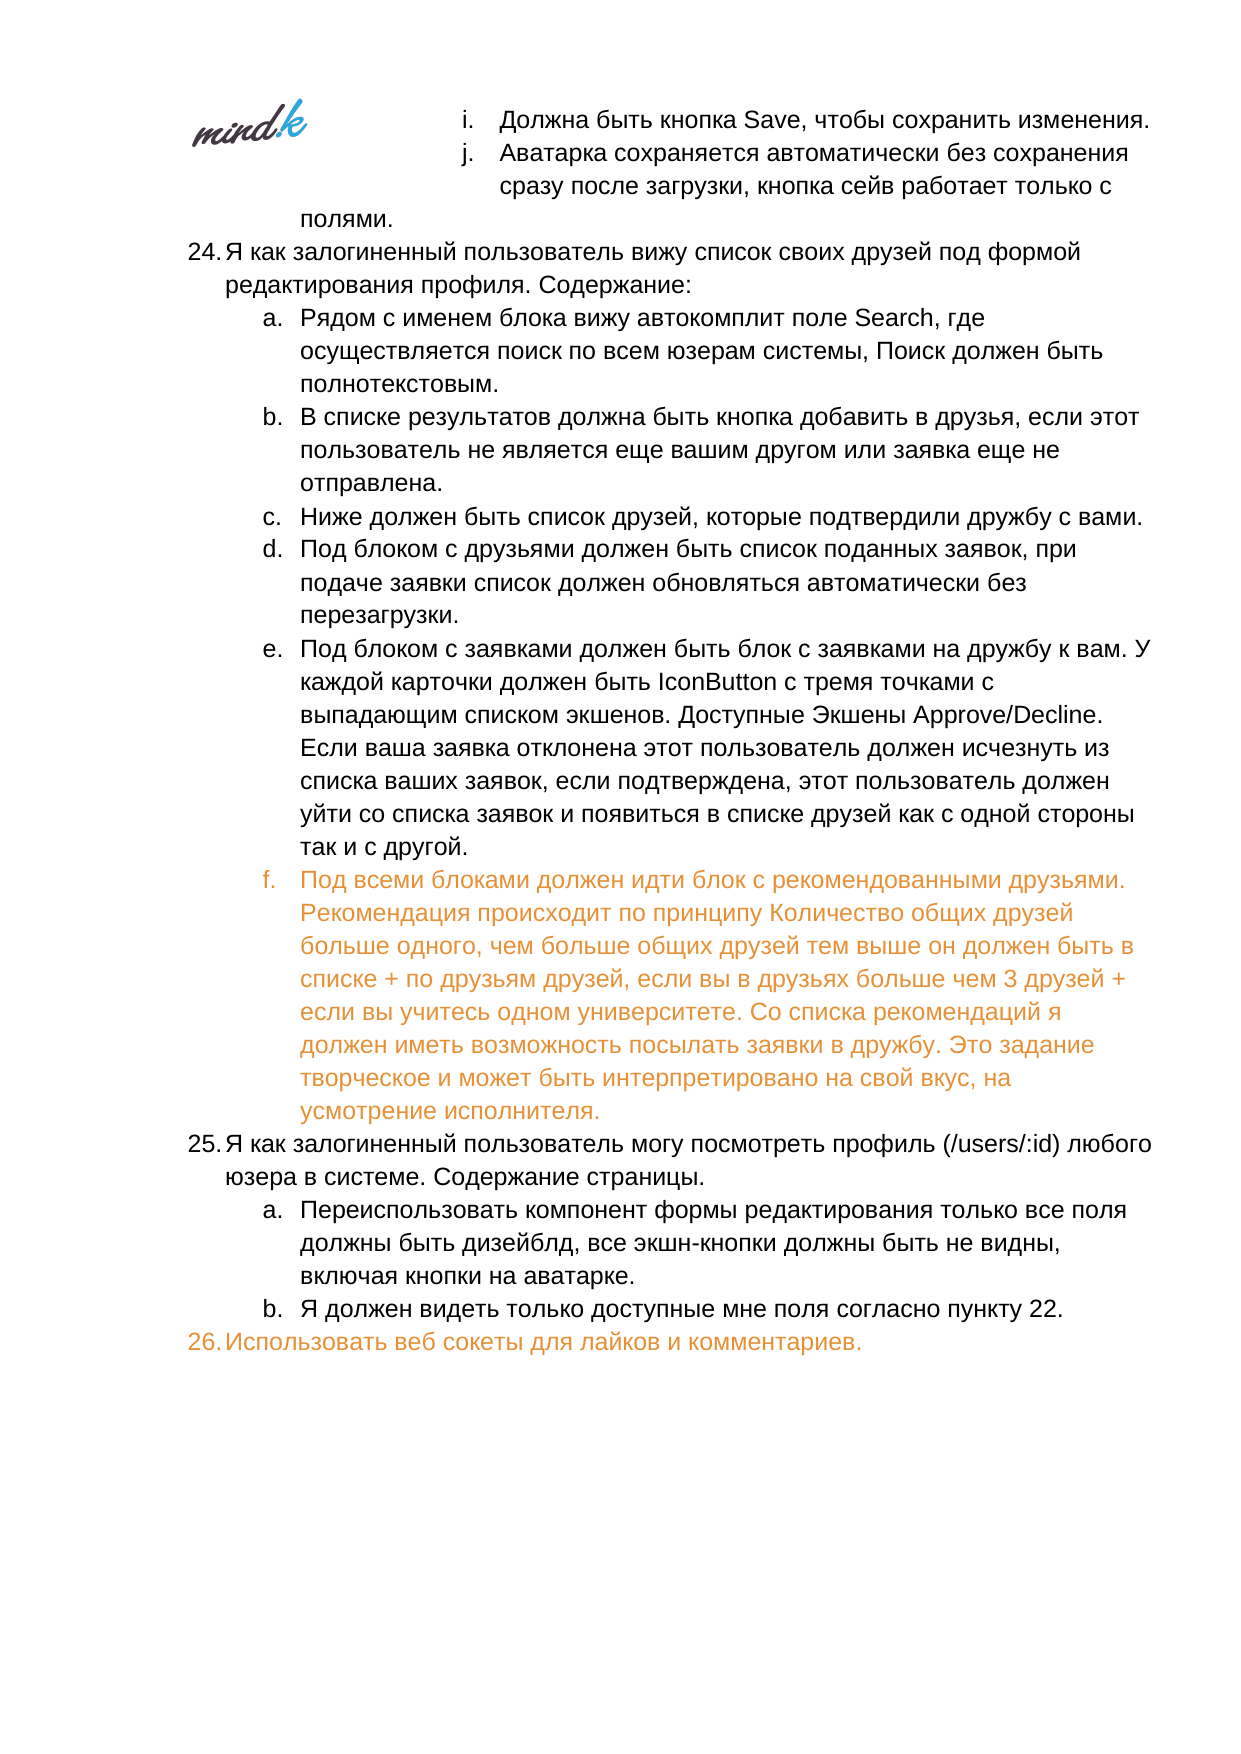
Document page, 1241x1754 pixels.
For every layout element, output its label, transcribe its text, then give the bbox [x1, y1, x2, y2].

list Я как залогиненный пользователь могу посмотреть профиль (/users/:id) любого юзера в системе. Содержание страницы. [187, 1129, 1153, 1191]
picture [159, 84, 340, 182]
list Ниже должен быть список друзей, которые подтвердили дружбу с вами. [262, 501, 1153, 530]
list Я как залогиненный пользователь вижу список своих друзей под формой редактирования профиля. Содержание: [187, 237, 1153, 299]
list Аватарка сохраняется автоматически без сохранения сразу после загрузки, кнопка сейв работает только с полями. [262, 138, 1153, 233]
list Использовать веб сокеты для лайков и комментариев. [187, 1327, 1153, 1356]
list Я должен видеть только доступные мне поля согласно пункту 22. [262, 1294, 1153, 1323]
list Под блоком с заявками должен быть блок с заявками на дружбу к вам. У каждой карточки должен быть IconButton с тремя точками с выпадающим списком экшенов. Доступные Экшены Approve/Decline. Если ваша заявка отклонена этот пользователь должен исчезнуть из списка ваших заявок, если подтверждена, этот пользователь должен уйти со списка заявок и появиться в списке друзей как с одной стороны так и с другой. [262, 633, 1153, 860]
list В списке результатов должна быть кнопка добавить в друзья, если этот пользователь не является еще вашим другом или заявка еще не отправлена. [262, 402, 1153, 497]
list Должна быть кнопка Save, чтобы сохранить изменения. [262, 105, 1153, 134]
list Рядом с именем блока вижу автокомплит поле Search, где осуществляется поиск по всем юзерам системы, Поиск должен быть полнотекстовым. [262, 303, 1153, 398]
list Переиспользовать компонент формы редактирования только все поля должны быть дизейблд, все экшн-кнопки должны быть не видны, включая кнопки на аватарке. [262, 1195, 1153, 1290]
list Под блоком с друзьями должен быть список поданных заявок, при подаче заявки список должен обновляться автоматически без перезагрузки. [262, 534, 1153, 629]
list Под всеми блоками должен идти блок с рекомендованными друзьями. Рекомендация происходит по принципу Количество общих друзей больше одного, чем больше общих друзей тем выше он должен быть в списке + по друзьям друзей, если вы в друзьях больше чем 3 друзей + если вы учитесь одном университете. Со списка рекомендаций я должен иметь возможность посылать заявки в дружбу. Это задание творческое и может быть интерпретировано на свой вкус, на усмотрение исполнителя. [262, 865, 1153, 1124]
